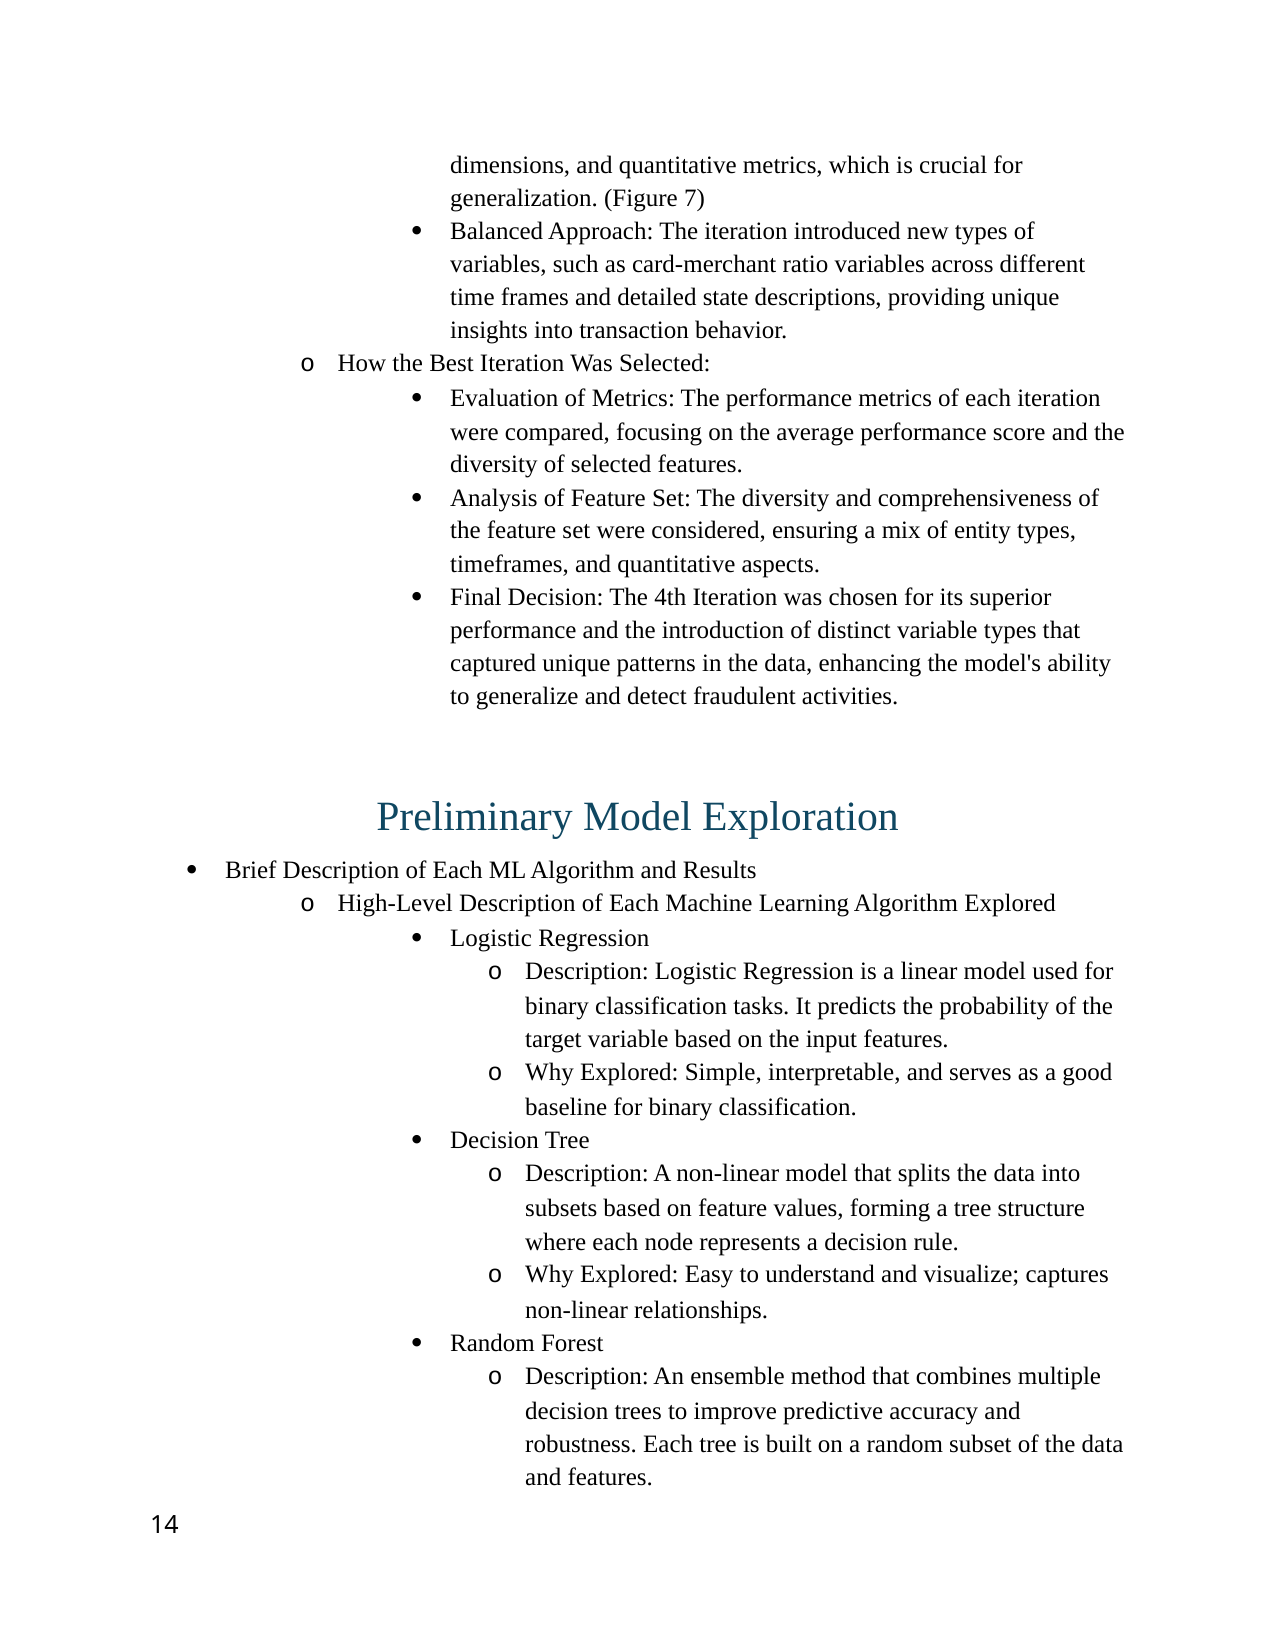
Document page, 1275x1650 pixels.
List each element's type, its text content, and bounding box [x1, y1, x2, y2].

subtitle Preliminary Model Exploration [150, 791, 1125, 839]
list High-Level Description of Each Machine Learning Algorithm Explored [300, 888, 1125, 918]
list Evaluation of Metrics: The performance metrics of each iteration were compared, focusing on the average performance score and the diversity of selected features. [412, 383, 1125, 478]
list Description: Logistic Regression is a linear model used for binary classification tasks. It predicts the probability of the target variable based on the input features. [487, 956, 1125, 1053]
list How the Best Iteration Was Selected: [300, 348, 1125, 379]
list Decision Tree [412, 1125, 1125, 1154]
list Random Forest [412, 1328, 1125, 1356]
list Description: An ensemble method that combines multiple decision trees to improve predictive accuracy and robustness. Each tree is built on a random subset of the data and features. [487, 1361, 1125, 1491]
list Brief Description of Each ML Algorithm and Results [187, 855, 1125, 883]
list Why Explored: Easy to understand and visualize; captures non-linear relationships. [487, 1259, 1125, 1323]
list Why Explored: Simple, interpretable, and serves as a good baseline for binary classification. [487, 1057, 1125, 1121]
list Diverse Feature Set: The selected features covered a broad spectrum of behaviors, including transaction entities, time dimensions, and quantitative metrics, which is crucial for generalization. (Figure 7) [412, 150, 1125, 212]
list Analysis of Feature Set: The diversity and comprehensiveness of the feature set were considered, ensuring a mix of entity types, timeframes, and quantitative aspects. [412, 483, 1125, 577]
list Description: A non-linear model that splits the data into subsets based on feature values, forming a tree structure where each node represents a decision rule. [487, 1158, 1125, 1255]
list Logistic Regression [412, 923, 1125, 952]
list Balanced Approach: The iteration introduced new types of variables, such as card-merchant ratio variables across different time frames and detailed state descriptions, providing unique insights into transaction behavior. [412, 216, 1125, 344]
list Final Decision: The 4th Iteration was chosen for its superior performance and the introduction of distinct variable types that captured unique patterns in the data, enhancing the model's ability to generalize and detect fraudulent activities. [412, 582, 1125, 749]
